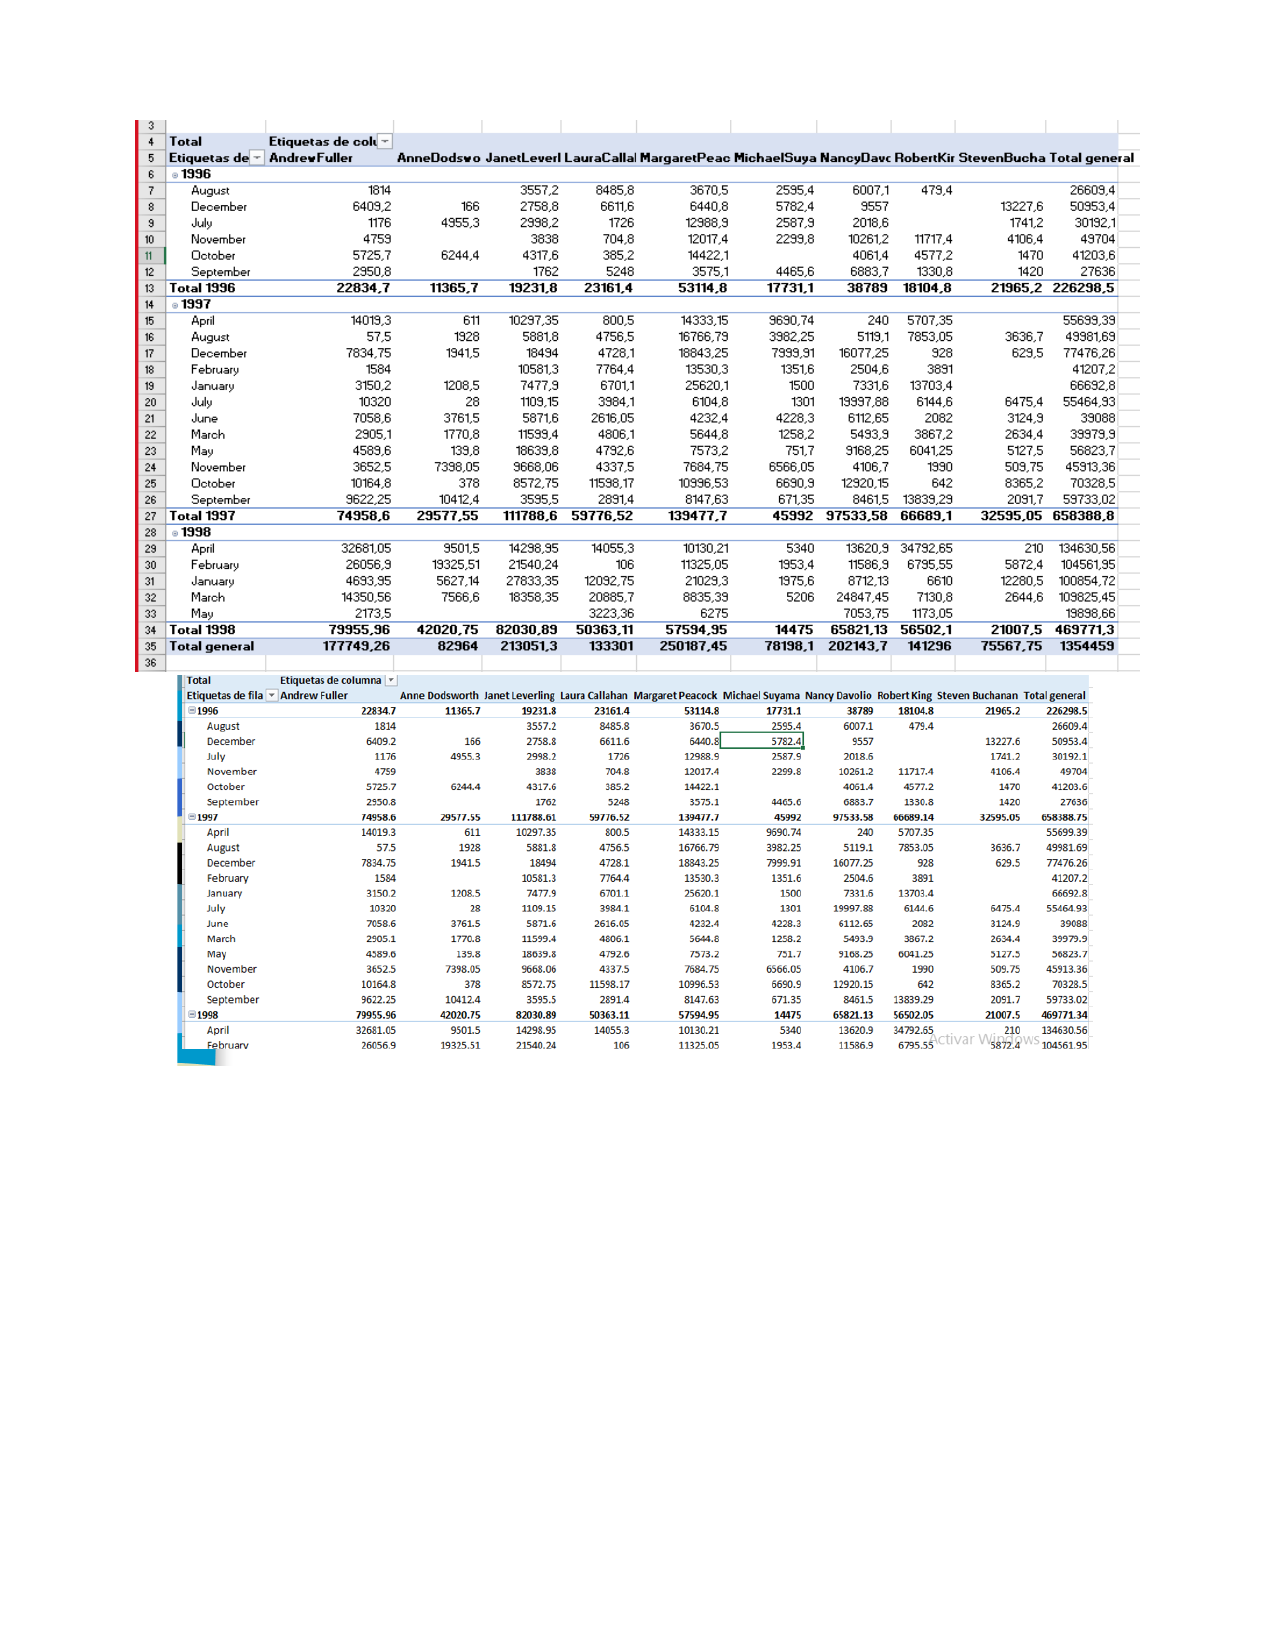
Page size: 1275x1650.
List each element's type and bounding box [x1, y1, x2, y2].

picture [135, 120, 1140, 672]
picture [177, 675, 1093, 1066]
